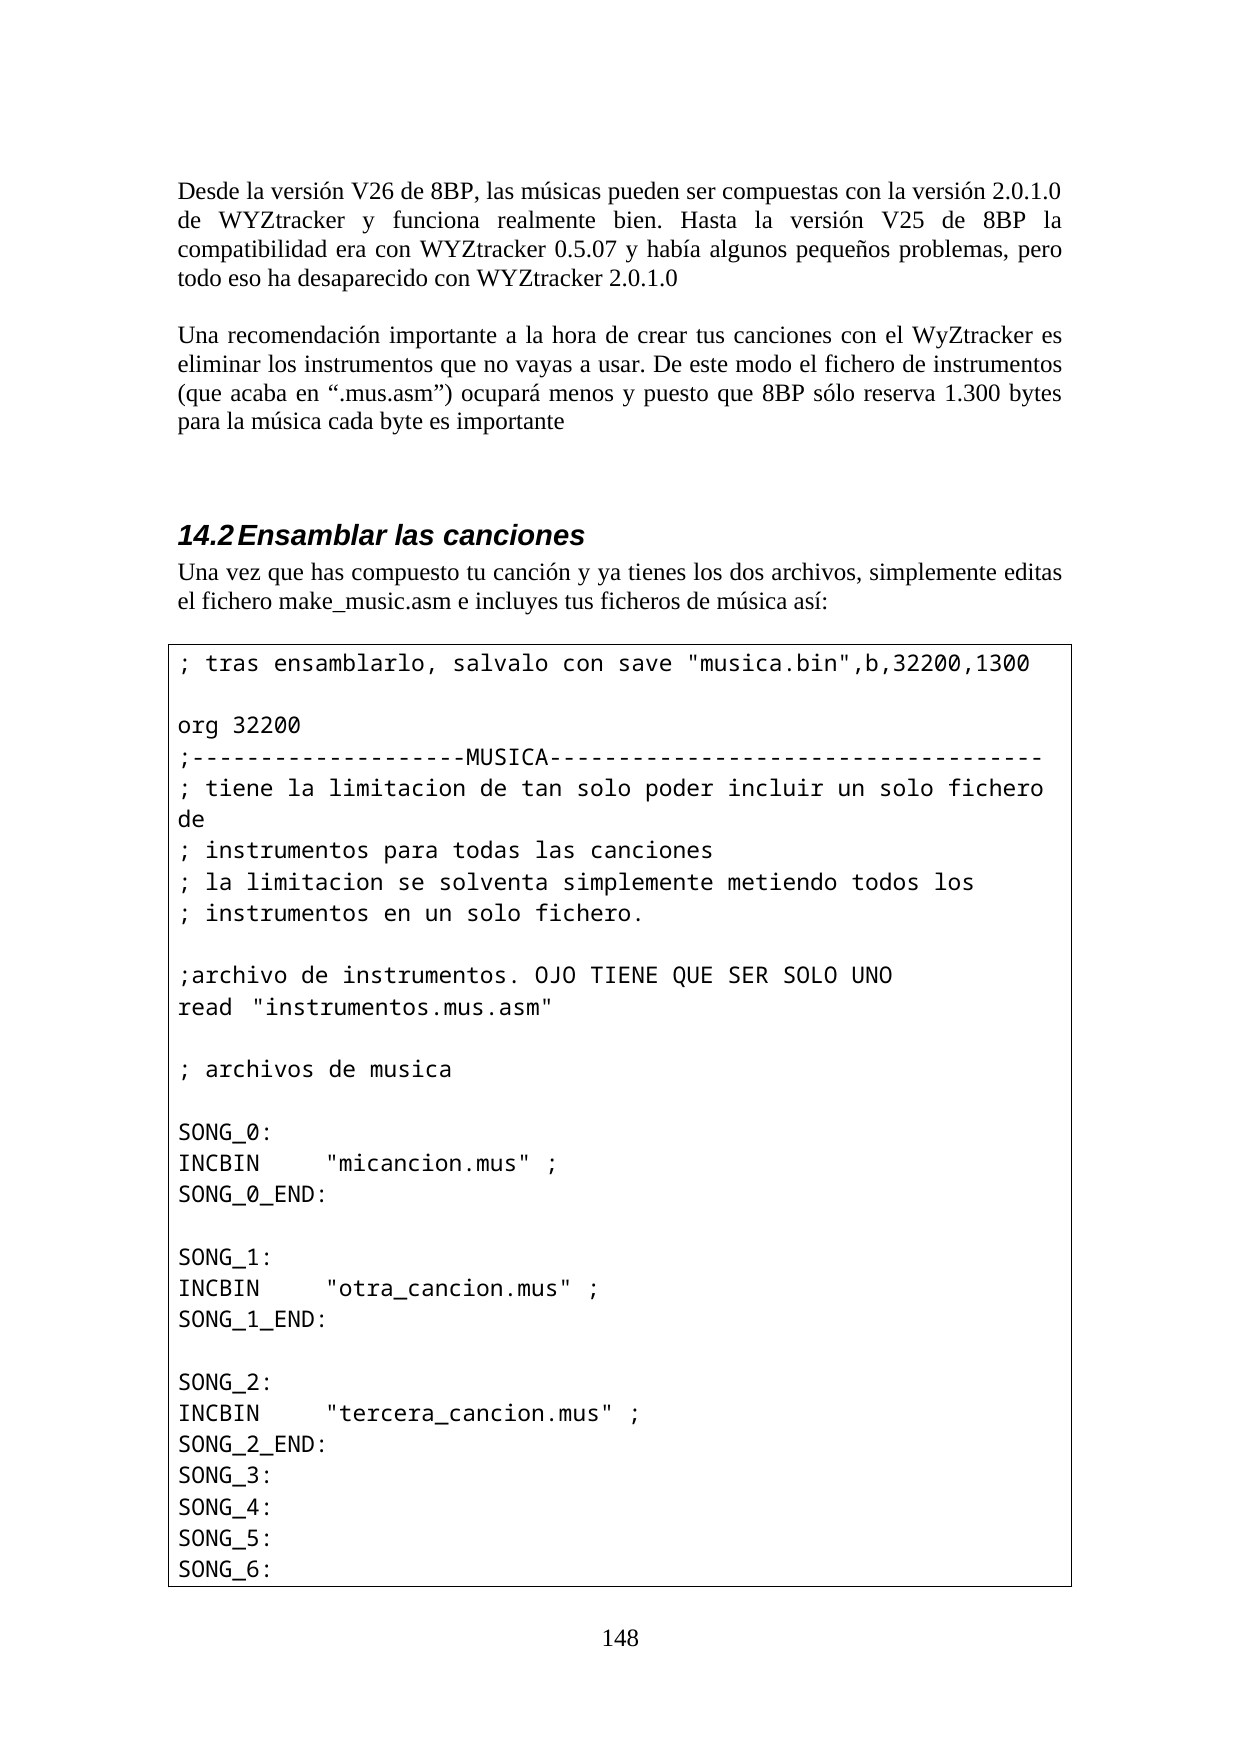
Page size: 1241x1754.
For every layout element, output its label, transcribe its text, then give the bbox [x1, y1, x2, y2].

text ; tiene la limitacion de tan solo poder incluir un solo fichero de [177, 772, 1063, 834]
subtitle Ensamblar las canciones [177, 518, 1063, 551]
text Una recomendación importante a la hora de crear tus canciones con el WyZtracker es eliminar los instrumentos que no vayas a usar. De este modo el fichero de instrumentos (que acaba en “.mus.asm”) ocupará menos y puesto que 8BP sólo reserva 1.300 bytes para la música cada byte es importante [177, 320, 1063, 435]
text ; instrumentos para todas las canciones [177, 834, 1063, 866]
text ;--------------------MUSICA------------------------------------ [177, 741, 1063, 772]
text INCBIN "otra_cancion.mus" ; [177, 1272, 1063, 1303]
text SONG_0_END: [177, 1178, 1063, 1209]
text read "instrumentos.mus.asm" [177, 991, 1063, 1022]
text ; la limitacion se solventa simplemente metiendo todos los [177, 866, 1063, 897]
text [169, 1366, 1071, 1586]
text INCBIN "micancion.mus" ; [177, 1147, 1063, 1178]
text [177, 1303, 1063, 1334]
text ; tras ensamblarlo, salvalo con save "musica.bin",b,32200,1300 [169, 645, 1071, 678]
text SONG_1: [177, 1241, 1063, 1272]
text Desde la versión V26 de 8BP, las músicas pueden ser compuestas con la versión 2.0.1.0 de WYZtracker y funciona realmente bien. Hasta la versión V25 de 8BP la compatibilidad era con WYZtracker 0.5.07 y había algunos pequeños problemas, pero todo eso ha desaparecido con WYZtracker 2.0.1.0 [177, 176, 1063, 291]
text Una vez que has compuesto tu canción y ya tienes los dos archivos, simplemente editas el fichero make_music.asm e incluyes tus ficheros de música así: [177, 557, 1063, 615]
text ;archivo de instrumentos. OJO TIENE QUE SER SOLO UNO [177, 959, 1063, 991]
text SONG_0: [177, 1116, 1063, 1147]
text ; archivos de musica [177, 1053, 1063, 1084]
text ; instrumentos en un solo fichero. [177, 897, 1063, 928]
text org 32200 [177, 709, 1063, 741]
